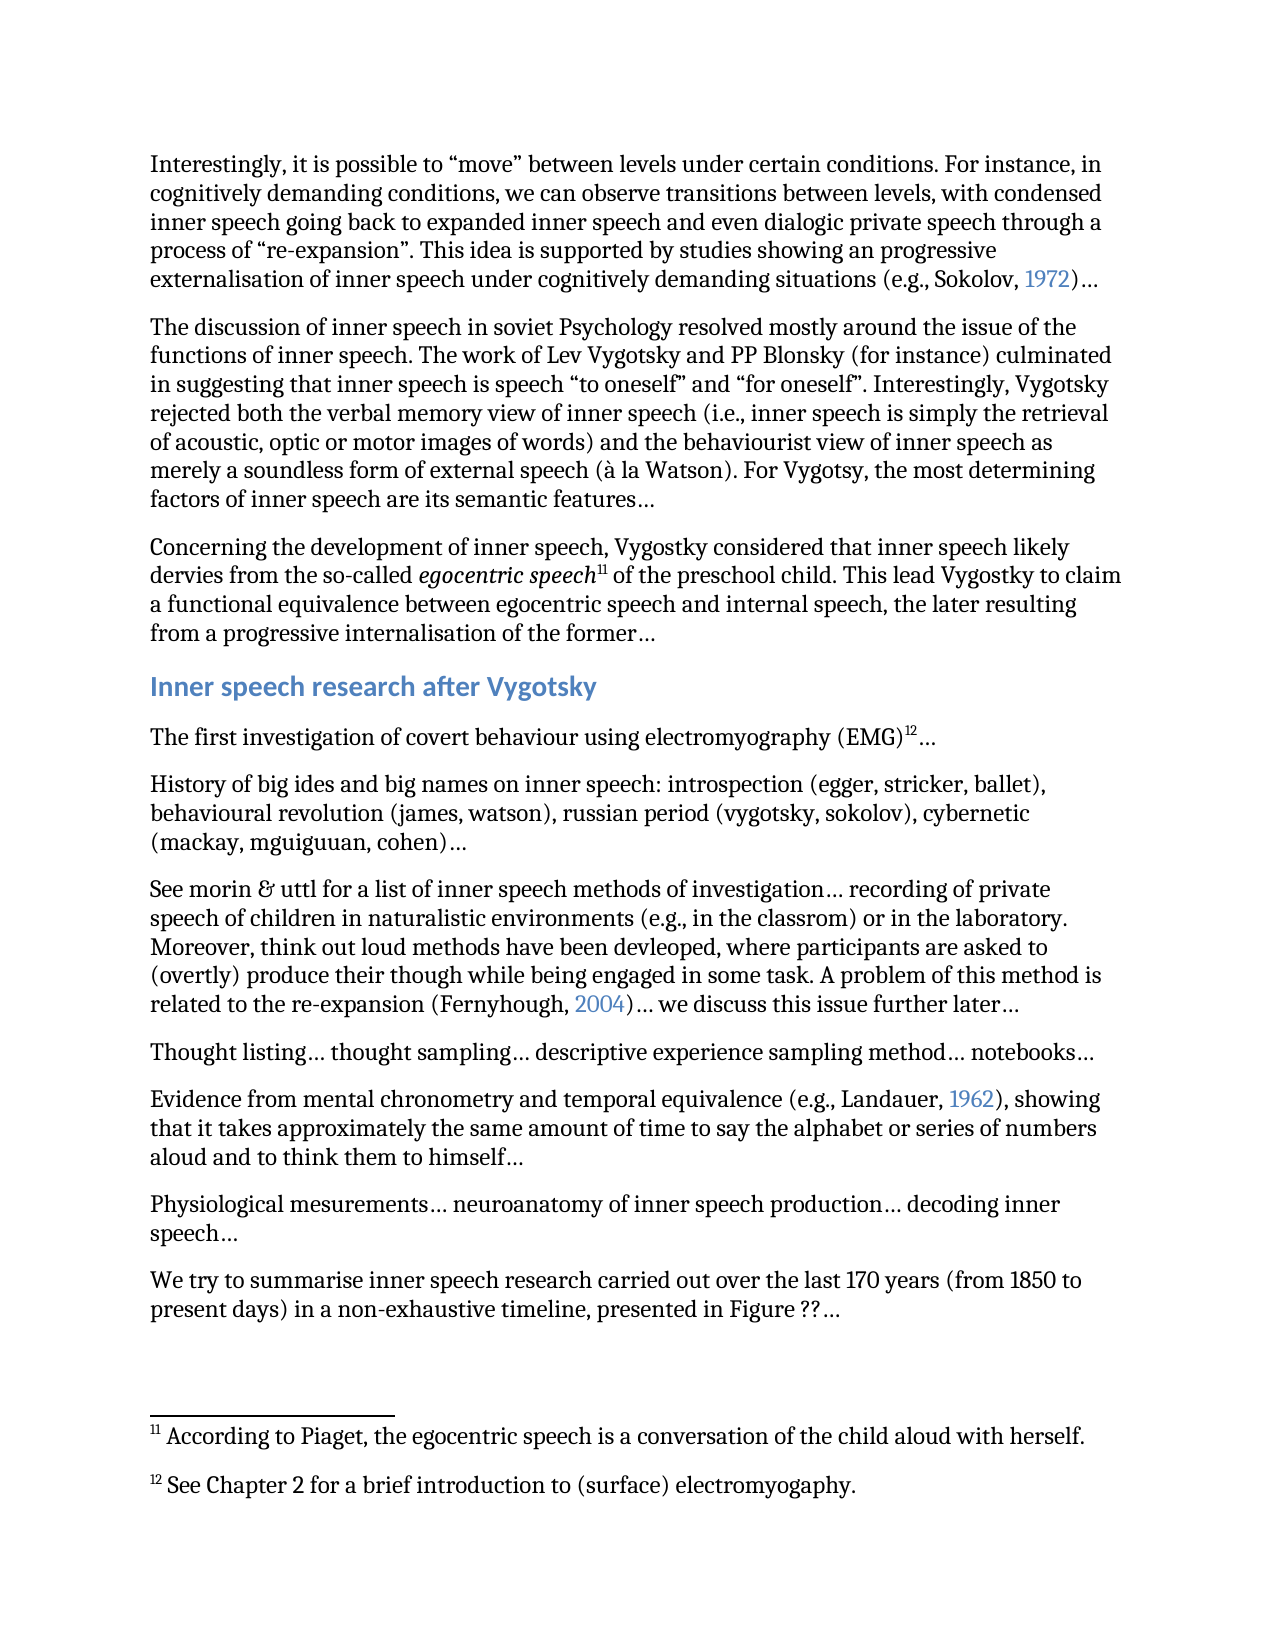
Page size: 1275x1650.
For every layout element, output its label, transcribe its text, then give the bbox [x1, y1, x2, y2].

text History of big ides and big names on inner speech: introspection (egger, stricker, ballet), behavioural revolution (james, watson), russian period (vygotsky, sokolov), cybernetic (mackay, mguiguuan, cohen)… [150, 770, 1125, 856]
text Evidence from mental chronometry and temporal equivalence (e.g., Landauer, 1962), showing that it takes approximately the same amount of time to say the alphabet or series of numbers aloud and to think them to himself… [150, 1085, 1125, 1171]
text See morin & uttl for a list of inner speech methods of investigation… recording of private speech of children in naturalistic environments (e.g., in the classrom) or in the laboratory. Moreover, think out loud methods have been devleoped, where participants are asked to (overtly) produce their though while being engaged in some task. A problem of this method is related to the re-expansion (Fernyhough, 2004)… we discuss this issue further later… [150, 875, 1125, 1019]
text Thought listing… thought sampling… descriptive experience sampling method… notebooks… [150, 1038, 1125, 1066]
text Interestingly, it is possible to “move” between levels under certain conditions. For instance, in cognitively demanding conditions, we can observe transitions between levels, with condensed inner speech going back to expanded inner speech and even dialogic private speech through a process of “re-expansion”. This idea is supported by studies showing an progressive externalisation of inner speech under cognitively demanding situations (e.g., Sokolov, 1972)… [150, 150, 1125, 294]
text We try to summarise inner speech research carried out over the last 170 years (from 1850 to present days) in a non-exhaustive timeline, presented in Figure ??… [150, 1266, 1125, 1324]
text Physiological mesurements… neuroanatomy of inner speech production… decoding inner speech… [150, 1190, 1125, 1248]
text The discussion of inner speech in soviet Psychology resolved mostly around the issue of the functions of inner speech. The work of Lev Vygotsky and PP Blonsky (for instance) culminated in suggesting that inner speech is speech “to oneself” and “for oneself”. Interestingly, Vygotsky rejected both the verbal memory view of inner speech (i.e., inner speech is simply the retrieval of acoustic, optic or motor images of words) and the behaviourist view of inner speech as merely a soundless form of external speech (à la Watson). For Vygotsy, the most determining factors of inner speech are its semantic features… [150, 312, 1125, 514]
text Concerning the development of inner speech, Vygostky considered that inner speech likely dervies from the so-called egocentric speech of the preschool child. This lead Vygostky to claim a functional equivalence between egocentric speech and internal speech, the later resulting from a progressive internalisation of the former… [150, 532, 1125, 647]
subtitle Inner speech research after Vygotsky [150, 668, 1125, 704]
text The first investigation of covert behaviour using electromyography (EMG)… [150, 723, 1125, 751]
